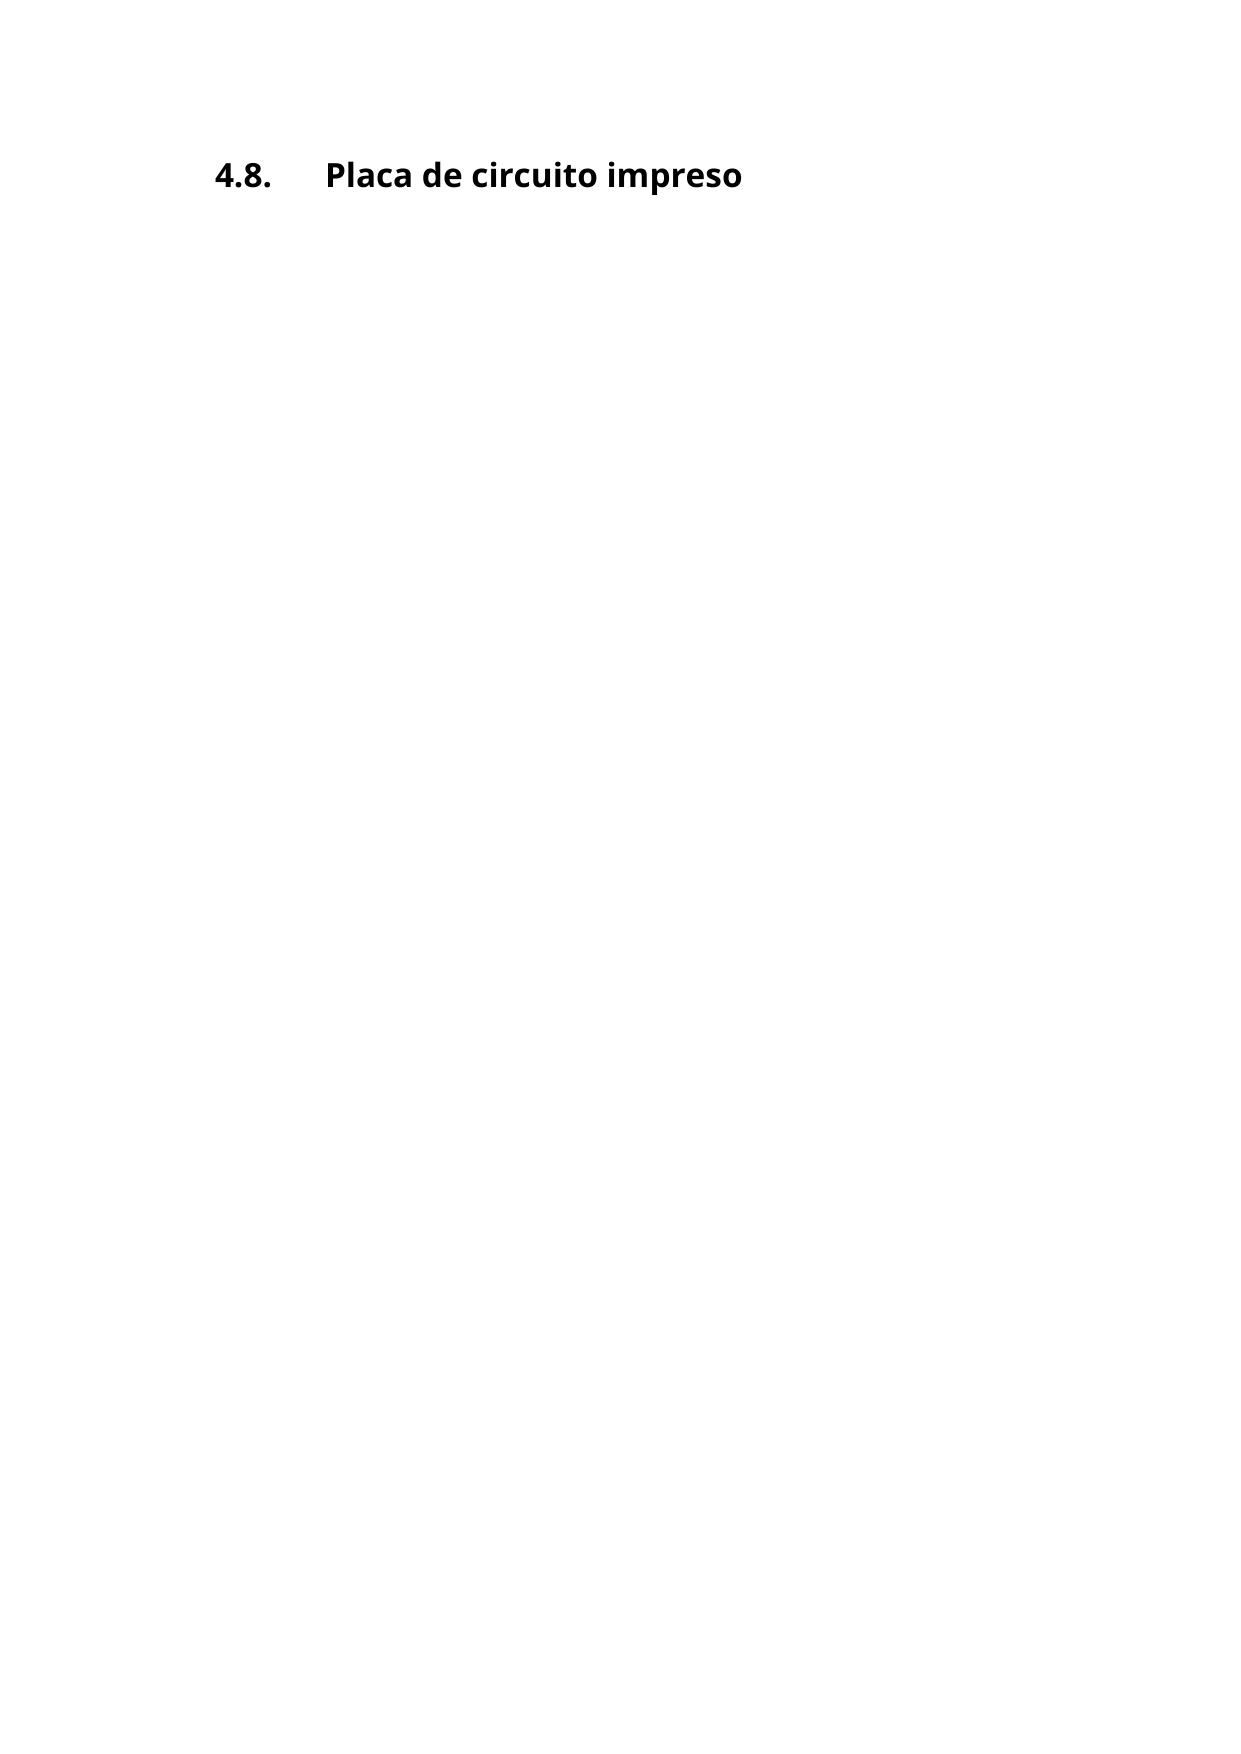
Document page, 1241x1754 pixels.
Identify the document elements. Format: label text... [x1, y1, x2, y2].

subtitle Placa de circuito impreso [215, 152, 1063, 197]
